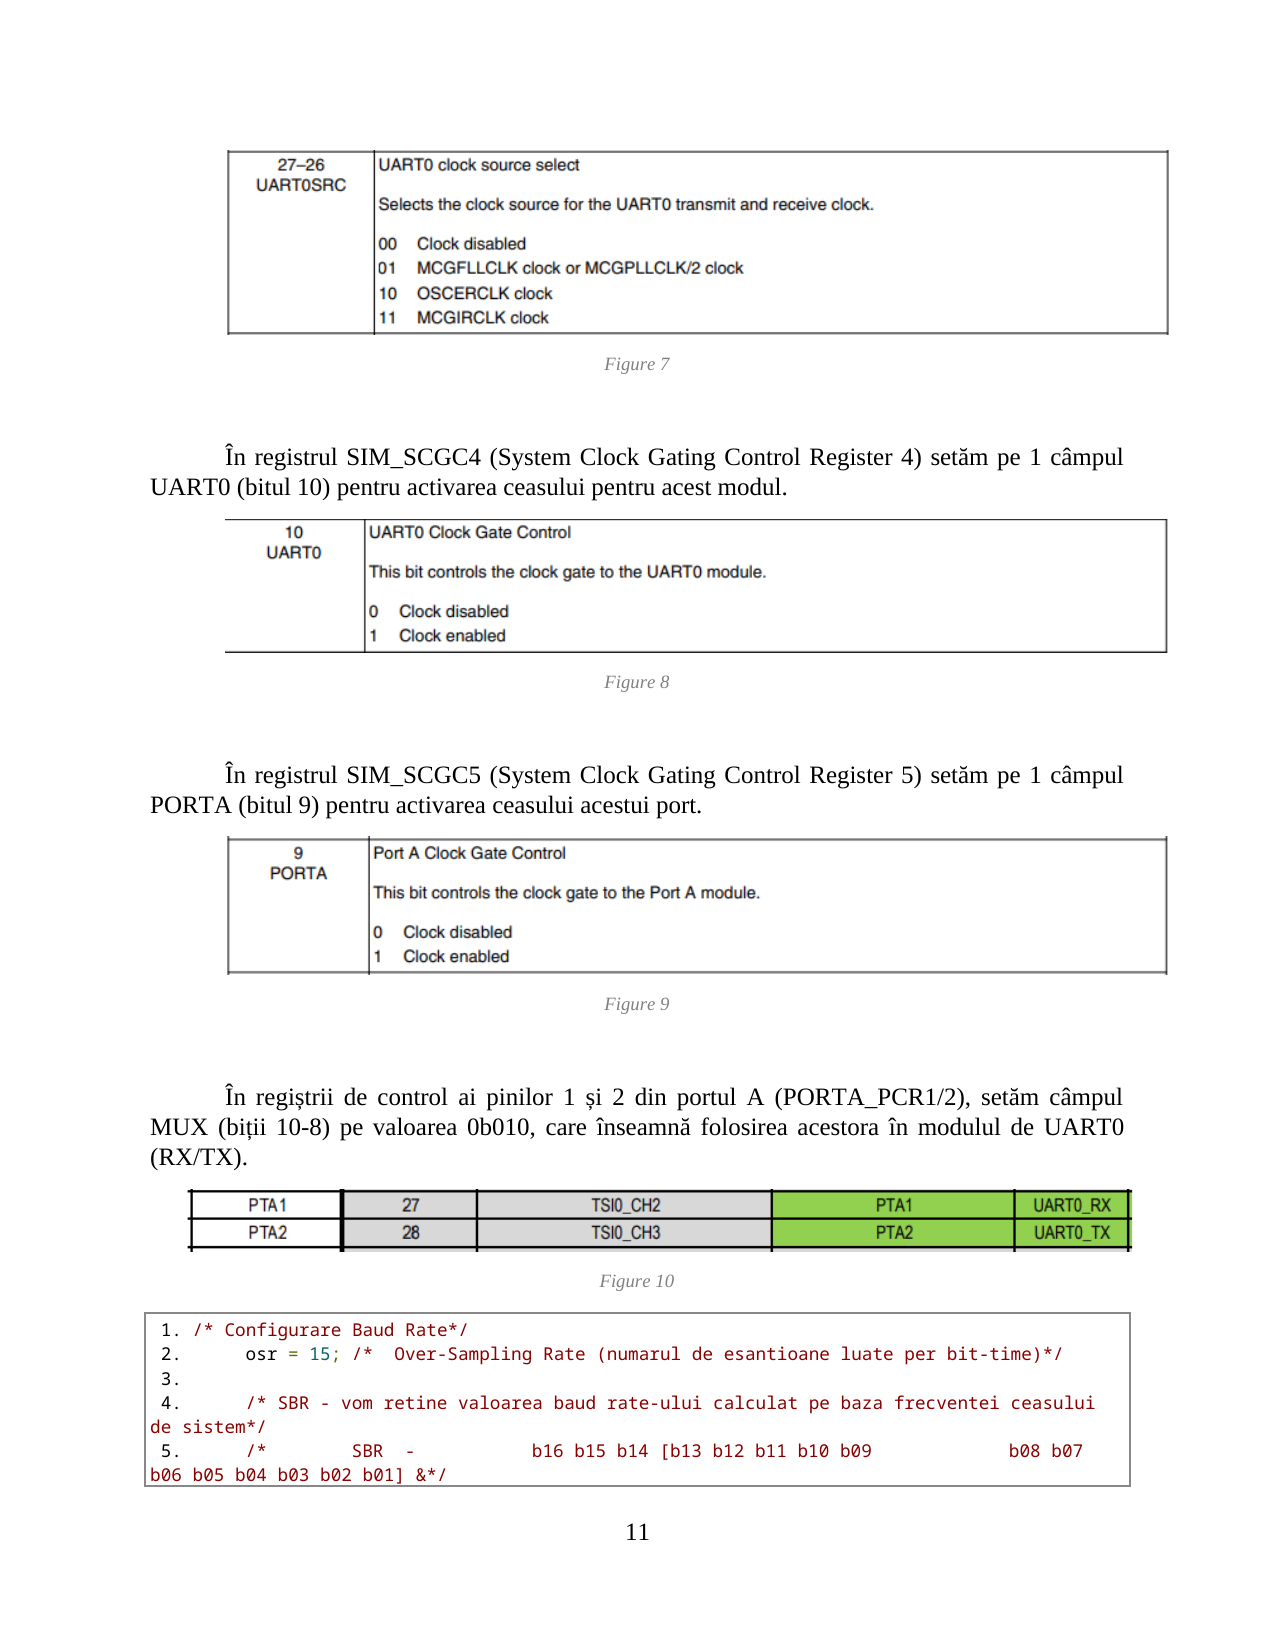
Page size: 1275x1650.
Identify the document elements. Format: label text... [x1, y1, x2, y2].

text Figure 9 [150, 993, 1125, 1014]
text Figure 10 [150, 1269, 1125, 1291]
text În regiștrii de control ai pinilor 1 și 2 din portul A (PORTA_PCR1/2), setăm câmpul MUX (biții 10-8) pe valoarea 0b010, care înseamnă folosirea acestora în modulul de UART0 (RX/TX). [150, 1082, 1125, 1171]
text 4. /* SBR - vom retine valoarea baud rate-ului calculat pe baza frecventei ceasului de sistem*/ [150, 1390, 1125, 1438]
picture [225, 150, 1170, 335]
text În registrul SIM_SCGC4 (System Clock Gating Control Register 4) setăm pe 1 câmpul UART0 (bitul 10) pentru activarea ceasului pentru acest modul. [150, 442, 1125, 501]
text 3. [150, 1366, 1125, 1390]
picture [225, 836, 1170, 975]
text 5. /* SBR - b16 b15 b14 [b13 b12 b11 b10 b09 b08 b07 b06 b05 b04 b03 b02 b01] &*/ [150, 1438, 1125, 1485]
text Figure 7 [150, 353, 1125, 375]
picture [225, 519, 1170, 653]
text Figure 8 [150, 671, 1125, 692]
text 1. /* Configurare Baud Rate*/ [146, 1314, 1129, 1342]
text În registrul SIM_SCGC5 (System Clock Gating Control Register 5) setăm pe 1 câmpul PORTA (bitul 9) pentru activarea ceasului acestui port. [150, 760, 1125, 819]
text 2. osr = 15; /* Over-Sampling Rate (numarul de esantioane luate per bit-time)*/ [150, 1342, 1125, 1366]
picture [187, 1189, 1133, 1252]
